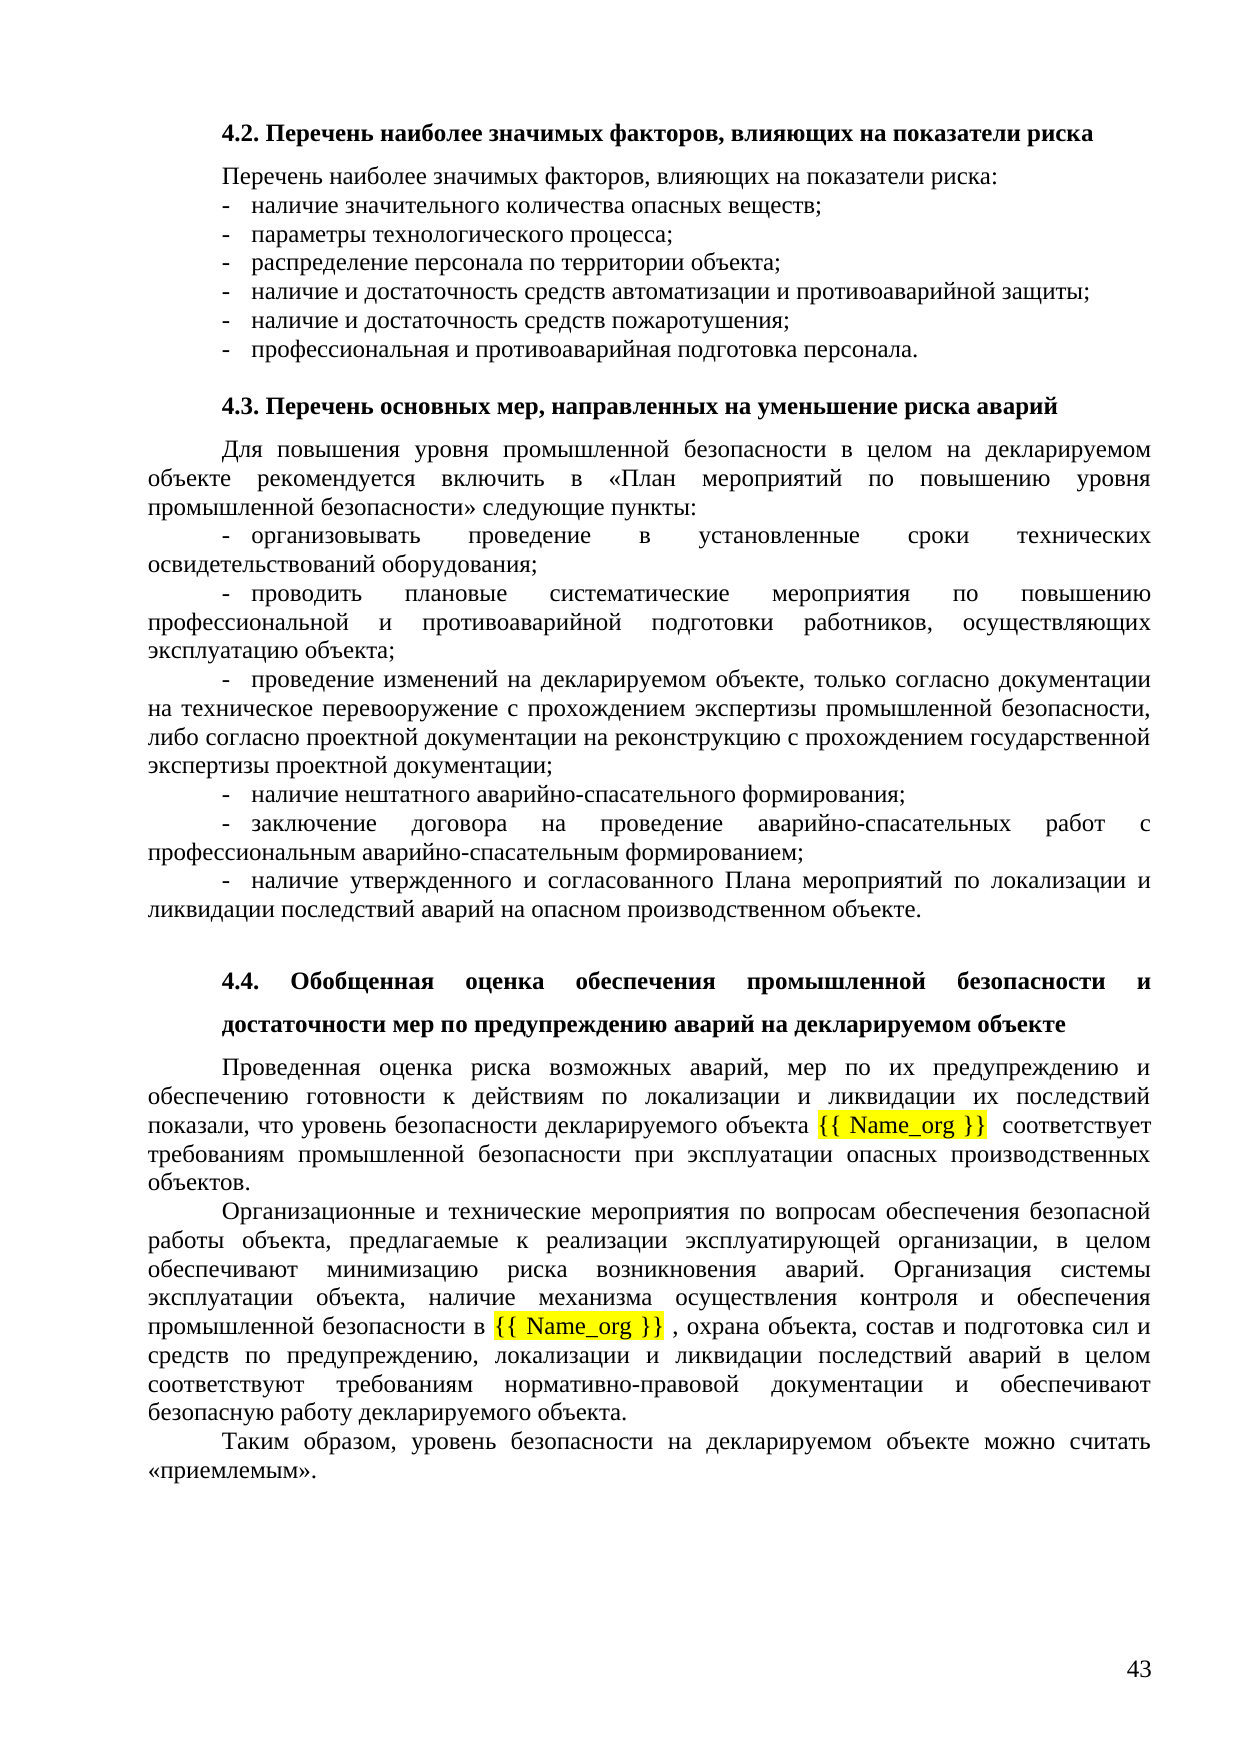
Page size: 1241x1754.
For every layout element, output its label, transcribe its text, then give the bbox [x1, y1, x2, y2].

list распределение персонала по территории объекта; [148, 247, 1152, 276]
list профессиональная и противоаварийная подготовка персонала. [148, 334, 1152, 362]
text 4.3. Перечень основных мер, направленных на уменьшение риска аварий [222, 391, 1152, 420]
list проводить плановые систематические мероприятия по повышению профессиональной и противоаварийной подготовки работников, осуществляющих эксплуатацию объекта; [148, 578, 1152, 664]
list параметры технологического процесса; [148, 219, 1152, 247]
list наличие и достаточность средств автоматизации и противоаварийной защиты; [148, 276, 1152, 305]
text 4.2. Перечень наиболее значимых факторов, влияющих на показатели риска [222, 118, 1152, 147]
text Для повышения уровня промышленной безопасности в целом на декларируемом объекте рекомендуется включить в «План мероприятий по повышению уровня промышленной безопасности» следующие пункты: [148, 434, 1152, 521]
text Проведенная оценка риска возможных аварий, мер по их предупреждению и обеспечению готовности к действиям по локализации и ликвидации их последствий показали, что уровень безопасности декларируемого объекта {{ Name_org }} соответствует требованиям промышленной безопасности при эксплуатации опасных производственных объектов. [148, 1052, 1152, 1196]
list наличие нештатного аварийно-спасательного формирования; [148, 779, 1152, 808]
list наличие значительного количества опасных веществ; [148, 190, 1152, 219]
list Таким образом, уровень безопасности на декларируемом объекте можно считать «приемлемым». [148, 1426, 1152, 1484]
text Организационные и технические мероприятия по вопросам обеспечения безопасной работы объекта, предлагаемые к реализации эксплуатирующей организации, в целом обеспечивают минимизацию риска возникновения аварий. Организация системы эксплуатации объекта, наличие механизма осуществления контроля и обеспечения промышленной безопасности в {{ Name_org }} , охрана объекта, состав и подготовка сил и средств по предупреждению, локализации и ликвидации последствий аварий в целом соответствуют требованиям нормативно-правовой документации и обеспечивают безопасную работу декларируемого объекта. [148, 1196, 1152, 1426]
list проведение изменений на декларируемом объекте, только согласно документации на техническое перевооружение с прохождением экспертизы промышленной безопасности, либо согласно проектной документации на реконструкцию с прохождением государственной экспертизы проектной документации; [148, 664, 1152, 779]
list организовывать проведение в установленные сроки технических освидетельствований оборудования; [148, 521, 1152, 578]
list наличие и достаточность средств пожаротушения; [148, 305, 1152, 334]
list наличие утвержденного и согласованного Плана мероприятий по локализации и ликвидации последствий аварий на опасном производственном объекте. [148, 866, 1152, 923]
text Перечень наиболее значимых факторов, влияющих на показатели риска: [148, 161, 1152, 190]
list заключение договора на проведение аварийно-спасательных работ с профессиональным аварийно-спасательным формированием; [148, 808, 1152, 866]
text 4.4. Обобщенная оценка обеспечения промышленной безопасности и достаточности мер по предупреждению аварий на декларируемом объекте [222, 966, 1152, 1038]
